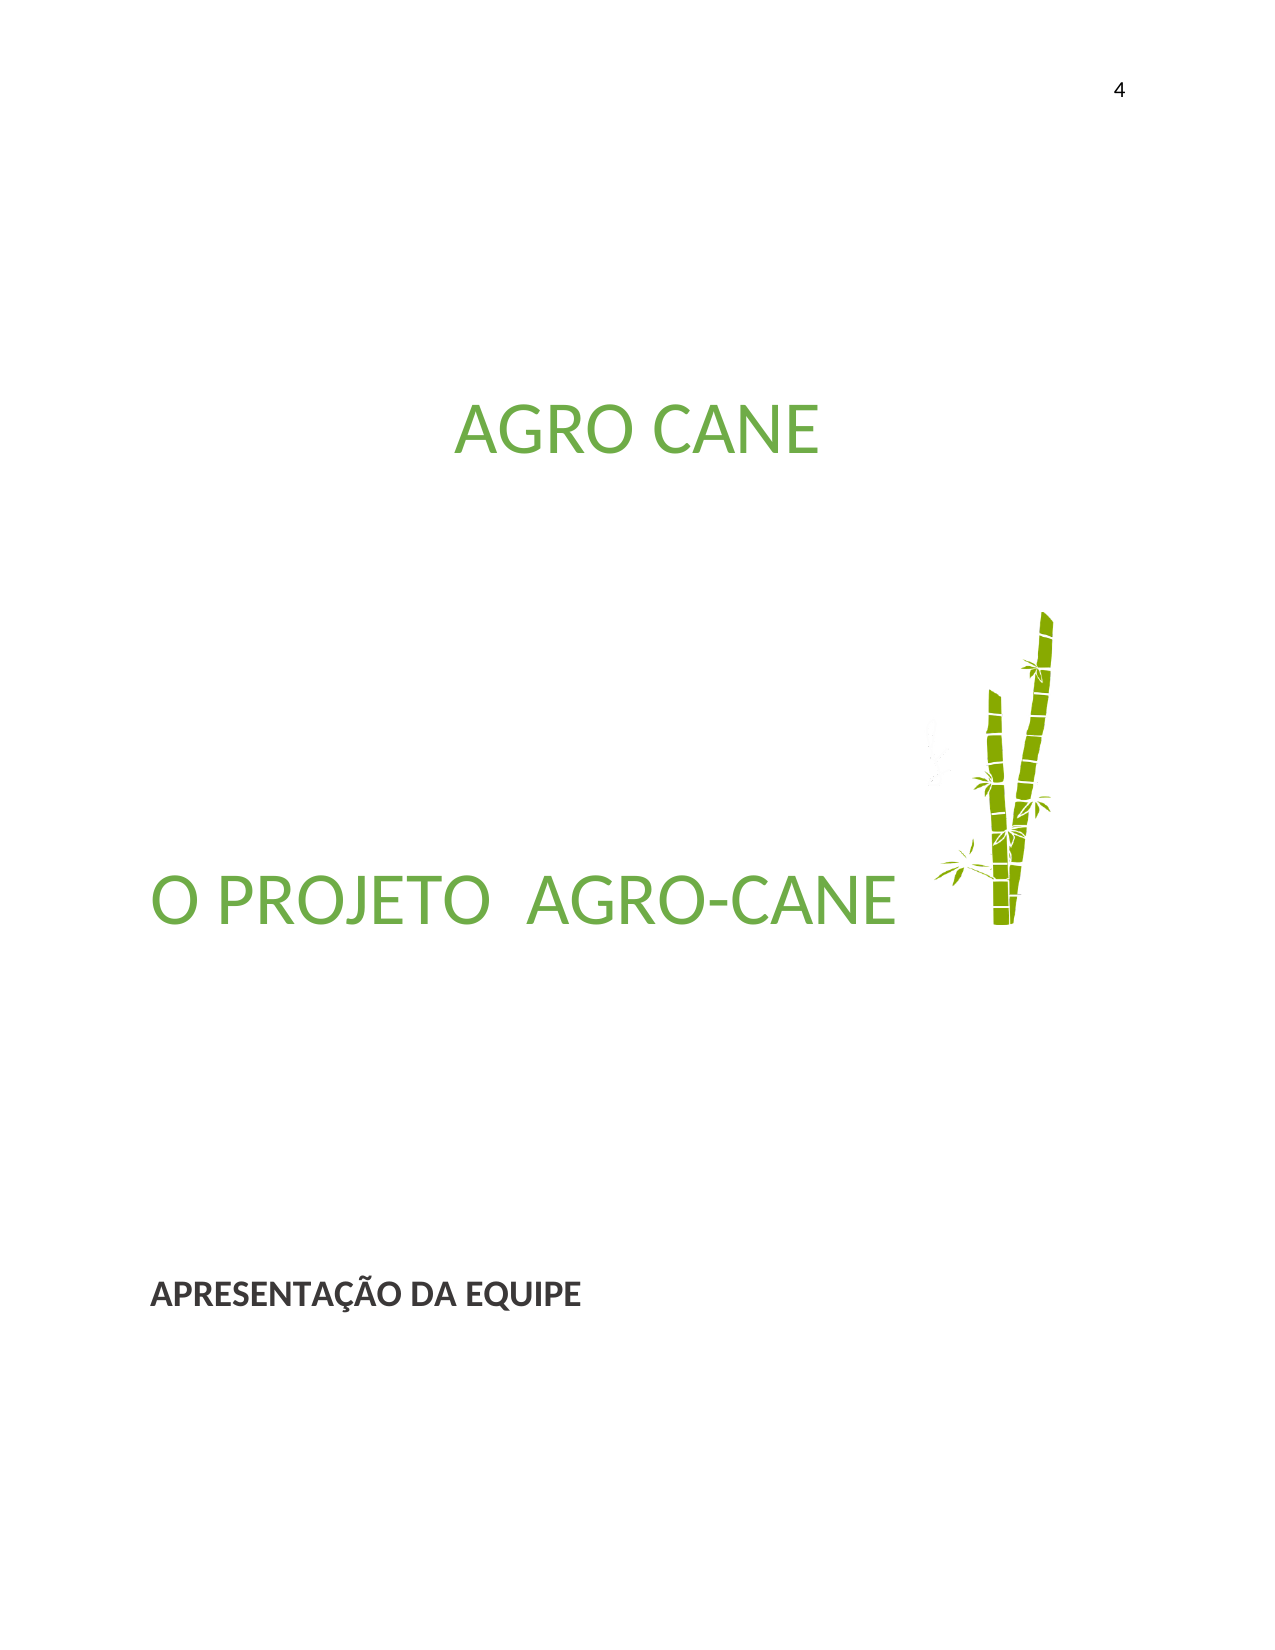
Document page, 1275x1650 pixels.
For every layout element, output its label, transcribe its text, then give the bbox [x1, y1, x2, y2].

text O PROJETO AGRO-CANE [150, 612, 1125, 943]
picture [911, 612, 1068, 925]
text AGRO CANE [150, 381, 1125, 473]
text APRESENTAÇÃO DA EQUIPE [150, 1270, 1125, 1316]
